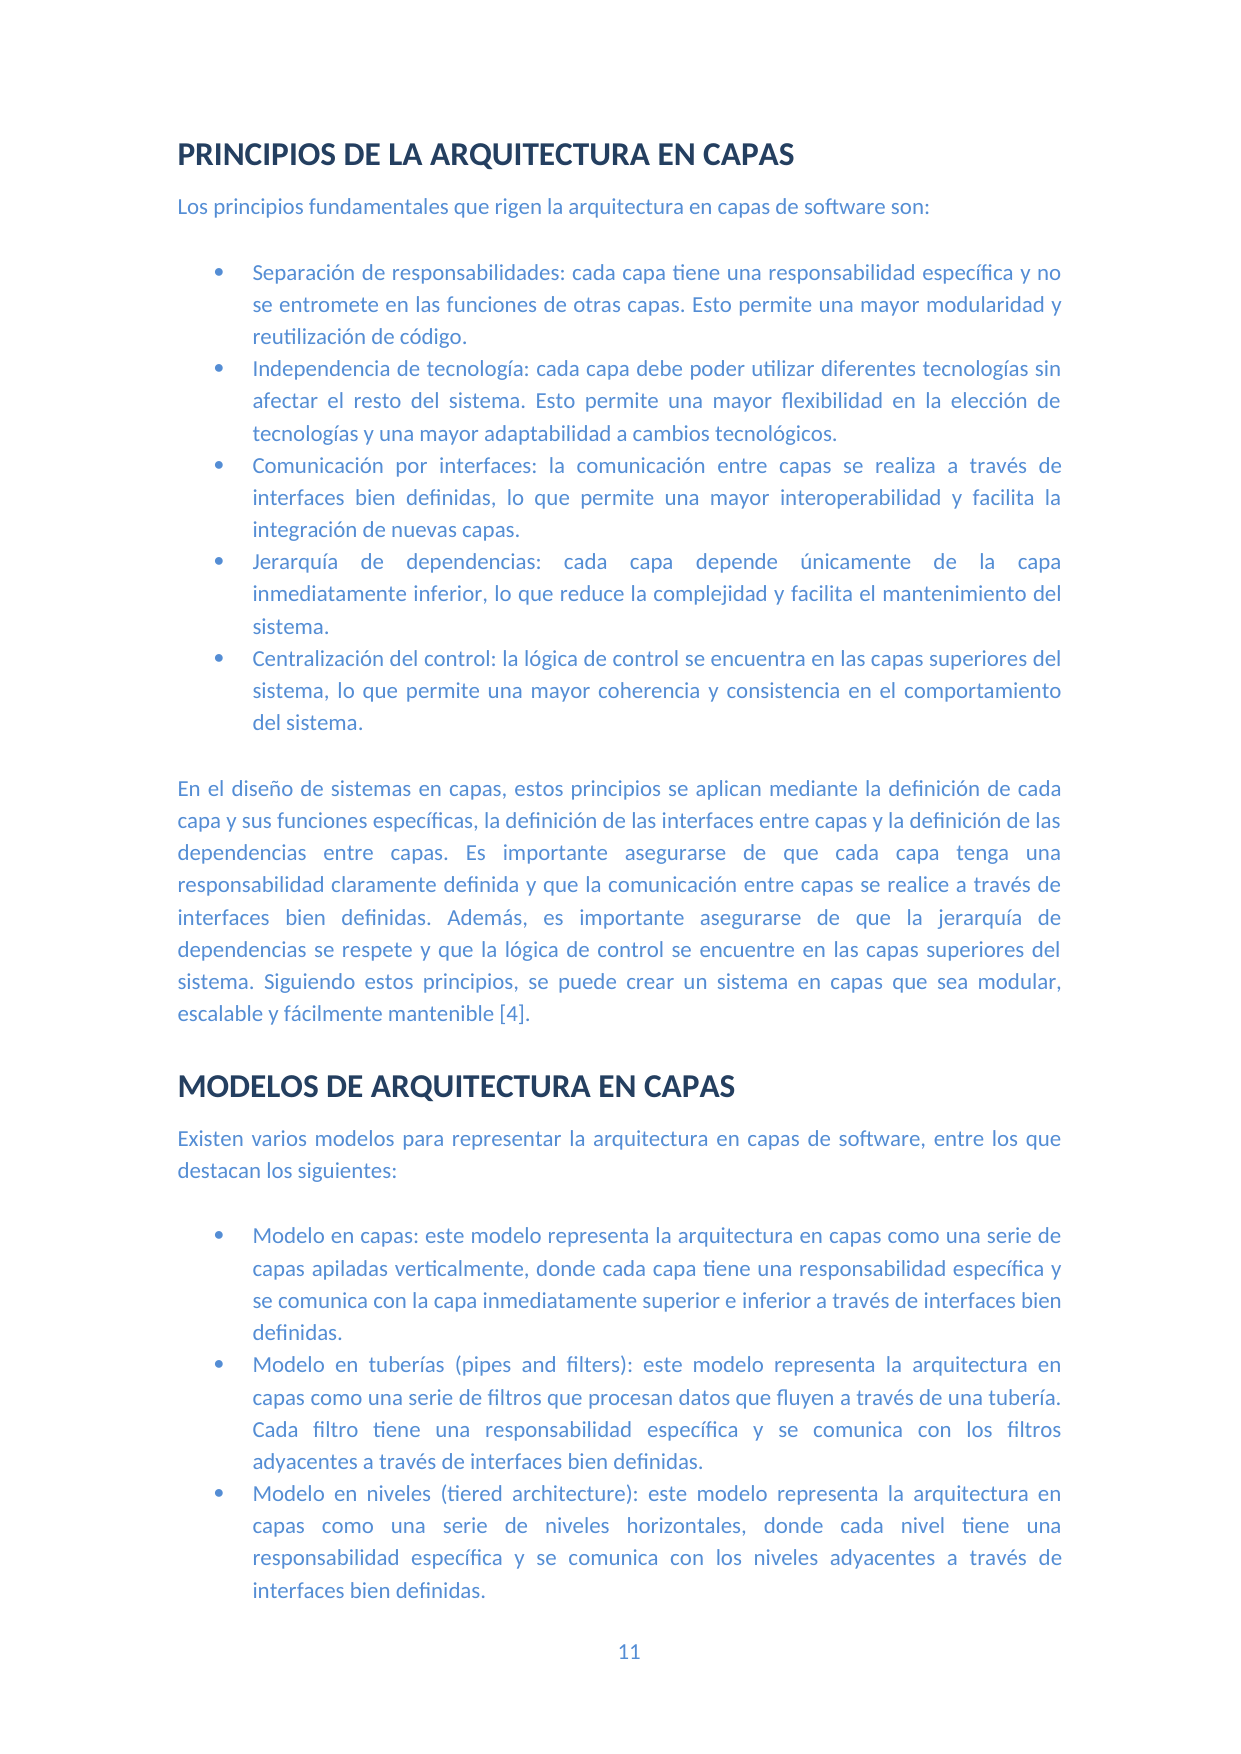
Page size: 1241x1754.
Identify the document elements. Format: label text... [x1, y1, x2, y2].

list Comunicación por interfaces: la comunicación entre capas se realiza a través de interfaces bien definidas, lo que permite una mayor interoperabilidad y facilita la integración de nuevas capas. [215, 451, 1063, 543]
subtitle MODELOS DE ARQUITECTURA EN CAPAS [177, 1065, 1063, 1105]
list Jerarquía de dependencias: cada capa depende únicamente de la capa inmediatamente inferior, lo que reduce la complejidad y facilita el mantenimiento del sistema. [215, 547, 1063, 640]
list Centralización del control: la lógica de control se encuentra en las capas superiores del sistema, lo que permite una mayor coherencia y consistencia en el comportamiento del sistema. [215, 644, 1063, 736]
list Modelo en niveles (tiered architecture): este modelo representa la arquitectura en capas como una serie de niveles horizontales, donde cada nivel tiene una responsabilidad específica y se comunica con los niveles adyacentes a través de interfaces bien definidas. [215, 1479, 1063, 1604]
list Separación de responsabilidades: cada capa tiene una responsabilidad específica y no se entromete en las funciones de otras capas. Esto permite una mayor modularidad y reutilización de código. [215, 258, 1063, 350]
list Modelo en capas: este modelo representa la arquitectura en capas como una serie de capas apiladas verticalmente, donde cada capa tiene una responsabilidad específica y se comunica con la capa inmediatamente superior e inferior a través de interfaces bien definidas. [215, 1222, 1063, 1346]
list Independencia de tecnología: cada capa debe poder utilizar diferentes tecnologías sin afectar el resto del sistema. Esto permite una mayor flexibilidad en la elección de tecnologías y una mayor adaptabilidad a cambios tecnológicos. [215, 354, 1063, 447]
text Los principios fundamentales que rigen la arquitectura en capas de software son: [177, 192, 1063, 220]
subtitle PRINCIPIOS DE LA ARQUITECTURA EN CAPAS [177, 133, 1063, 174]
list Modelo en tuberías (pipes and filters): este modelo representa la arquitectura en capas como una serie de filtros que procesan datos que fluyen a través de una tubería. Cada filtro tiene una responsabilidad específica y se comunica con los filtros adyacentes a través de interfaces bien definidas. [215, 1350, 1063, 1475]
text Existen varios modelos para representar la arquitectura en capas de software, entre los que destacan los siguientes: [177, 1124, 1063, 1184]
text En el diseño de sistemas en capas, estos principios se aplican mediante la definición de cada capa y sus funciones específicas, la definición de las interfaces entre capas y la definición de las dependencias entre capas. Es importante asegurarse de que cada capa tenga una responsabilidad claramente definida y que la comunicación entre capas se realice a través de interfaces bien definidas. Además, es importante asegurarse de que la jerarquía de dependencias se respete y que la lógica de control se encuentre en las capas superiores del sistema. Siguiendo estos principios, se puede crear un sistema en capas que sea modular, escalable y fácilmente mantenible [4]. [177, 774, 1063, 1027]
